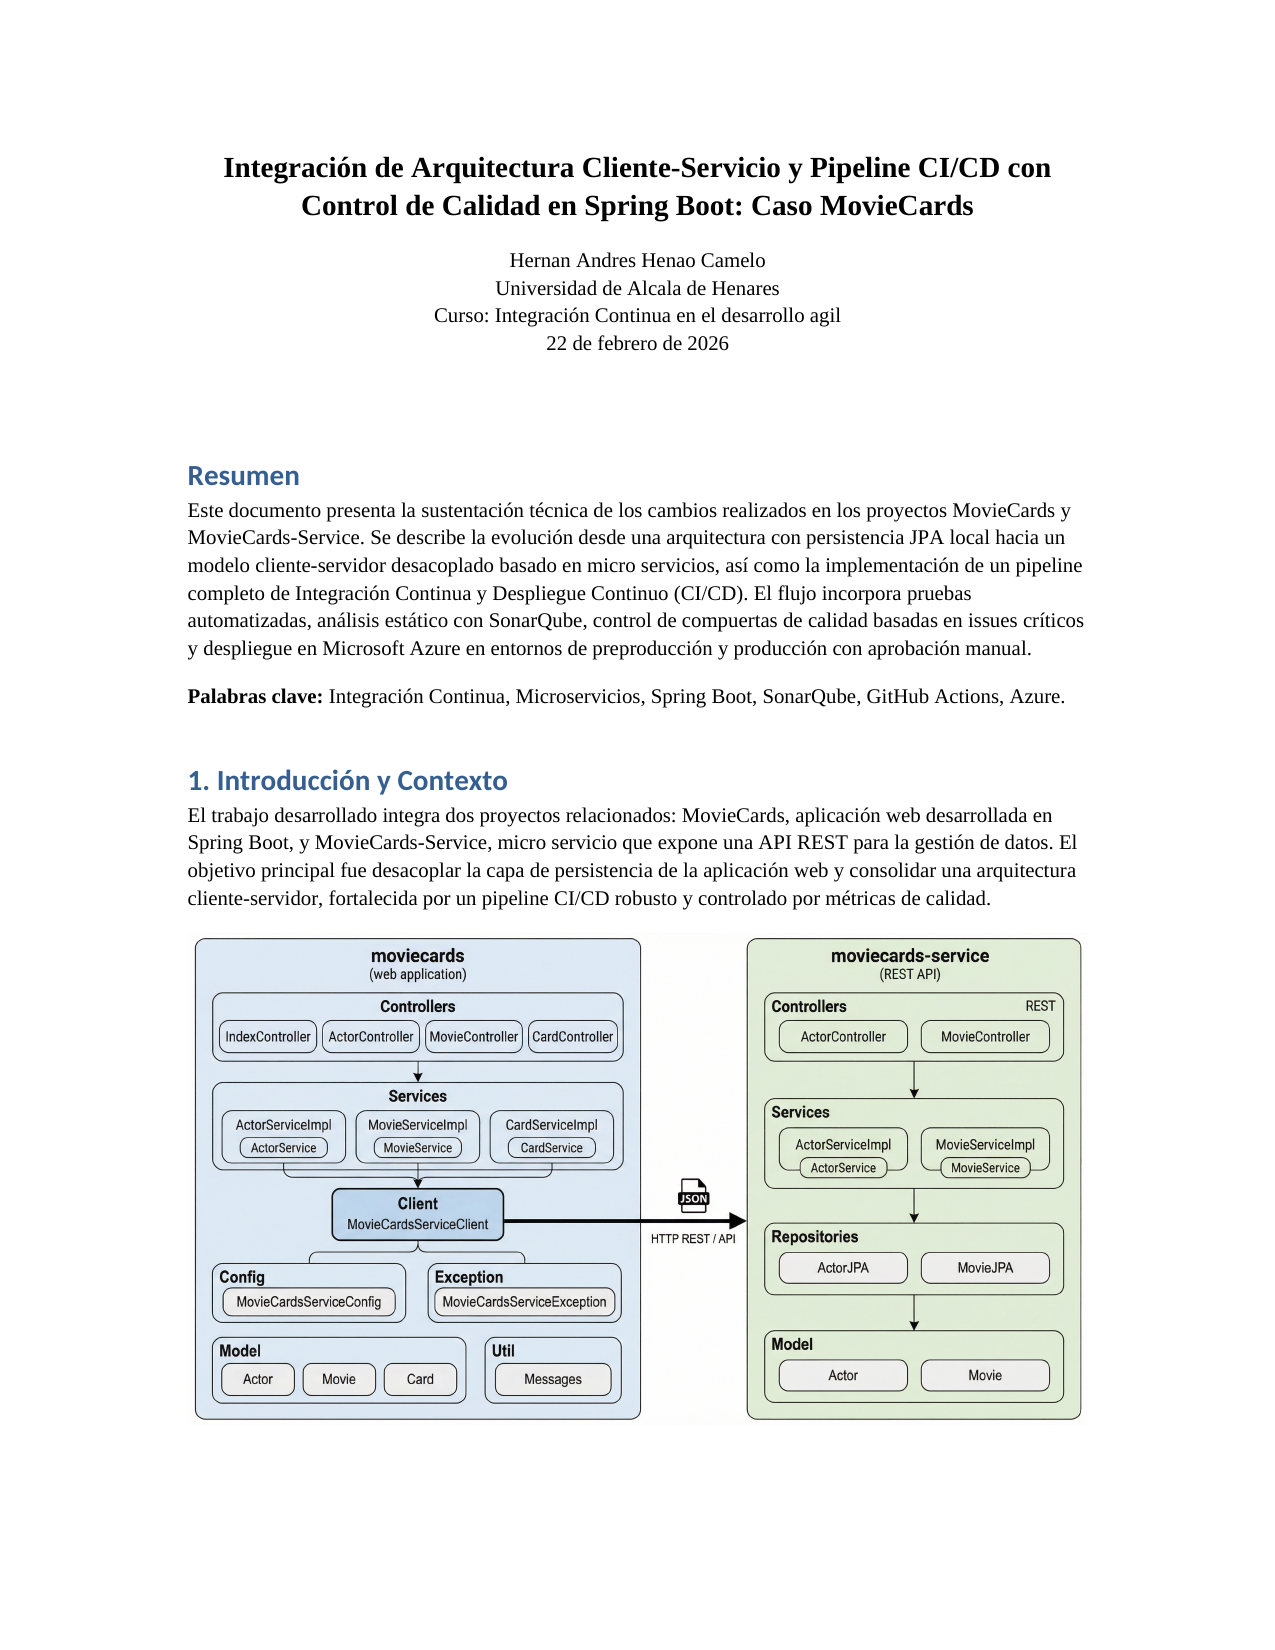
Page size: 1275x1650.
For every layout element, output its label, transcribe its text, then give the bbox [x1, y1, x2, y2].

text Integración de Arquitectura Cliente-Servicio y Pipeline CI/CD con Control de Calidad en Spring Boot: Caso MovieCards [187, 150, 1087, 222]
text Este documento presenta la sustentación técnica de los cambios realizados en los proyectos MovieCards y MovieCards-Service. Se describe la evolución desde una arquitectura con persistencia JPA local hacia un modelo cliente-servidor desacoplado basado en micro servicios, así como la implementación de un pipeline completo de Integración Continua y Despliegue Continuo (CI/CD). El flujo incorpora pruebas automatizadas, análisis estático con SonarQube, control de compuertas de calidad basadas en issues críticos y despliegue en Microsoft Azure en entornos de preproducción y producción con aprobación manual. [187, 498, 1087, 660]
text Hernan Andres Henao Camelo Universidad de Alcala de Henares Curso: Integración Continua en el desarrollo agil 22 de febrero de 2026 [187, 248, 1087, 355]
picture [187, 933, 1088, 1425]
subtitle 1. Introducción y Contexto [187, 762, 1087, 797]
subtitle Resumen [187, 457, 1087, 492]
text Palabras clave: Integración Continua, Microservicios, Spring Boot, SonarQube, GitHub Actions, Azure. [187, 684, 1087, 708]
text El trabajo desarrollado integra dos proyectos relacionados: MovieCards, aplicación web desarrollada en Spring Boot, y MovieCards-Service, micro servicio que expone una API REST para la gestión de datos. El objetivo principal fue desacoplar la capa de persistencia de la aplicación web y consolidar una arquitectura cliente-servidor, fortalecida por un pipeline CI/CD robusto y controlado por métricas de calidad. [187, 803, 1087, 909]
